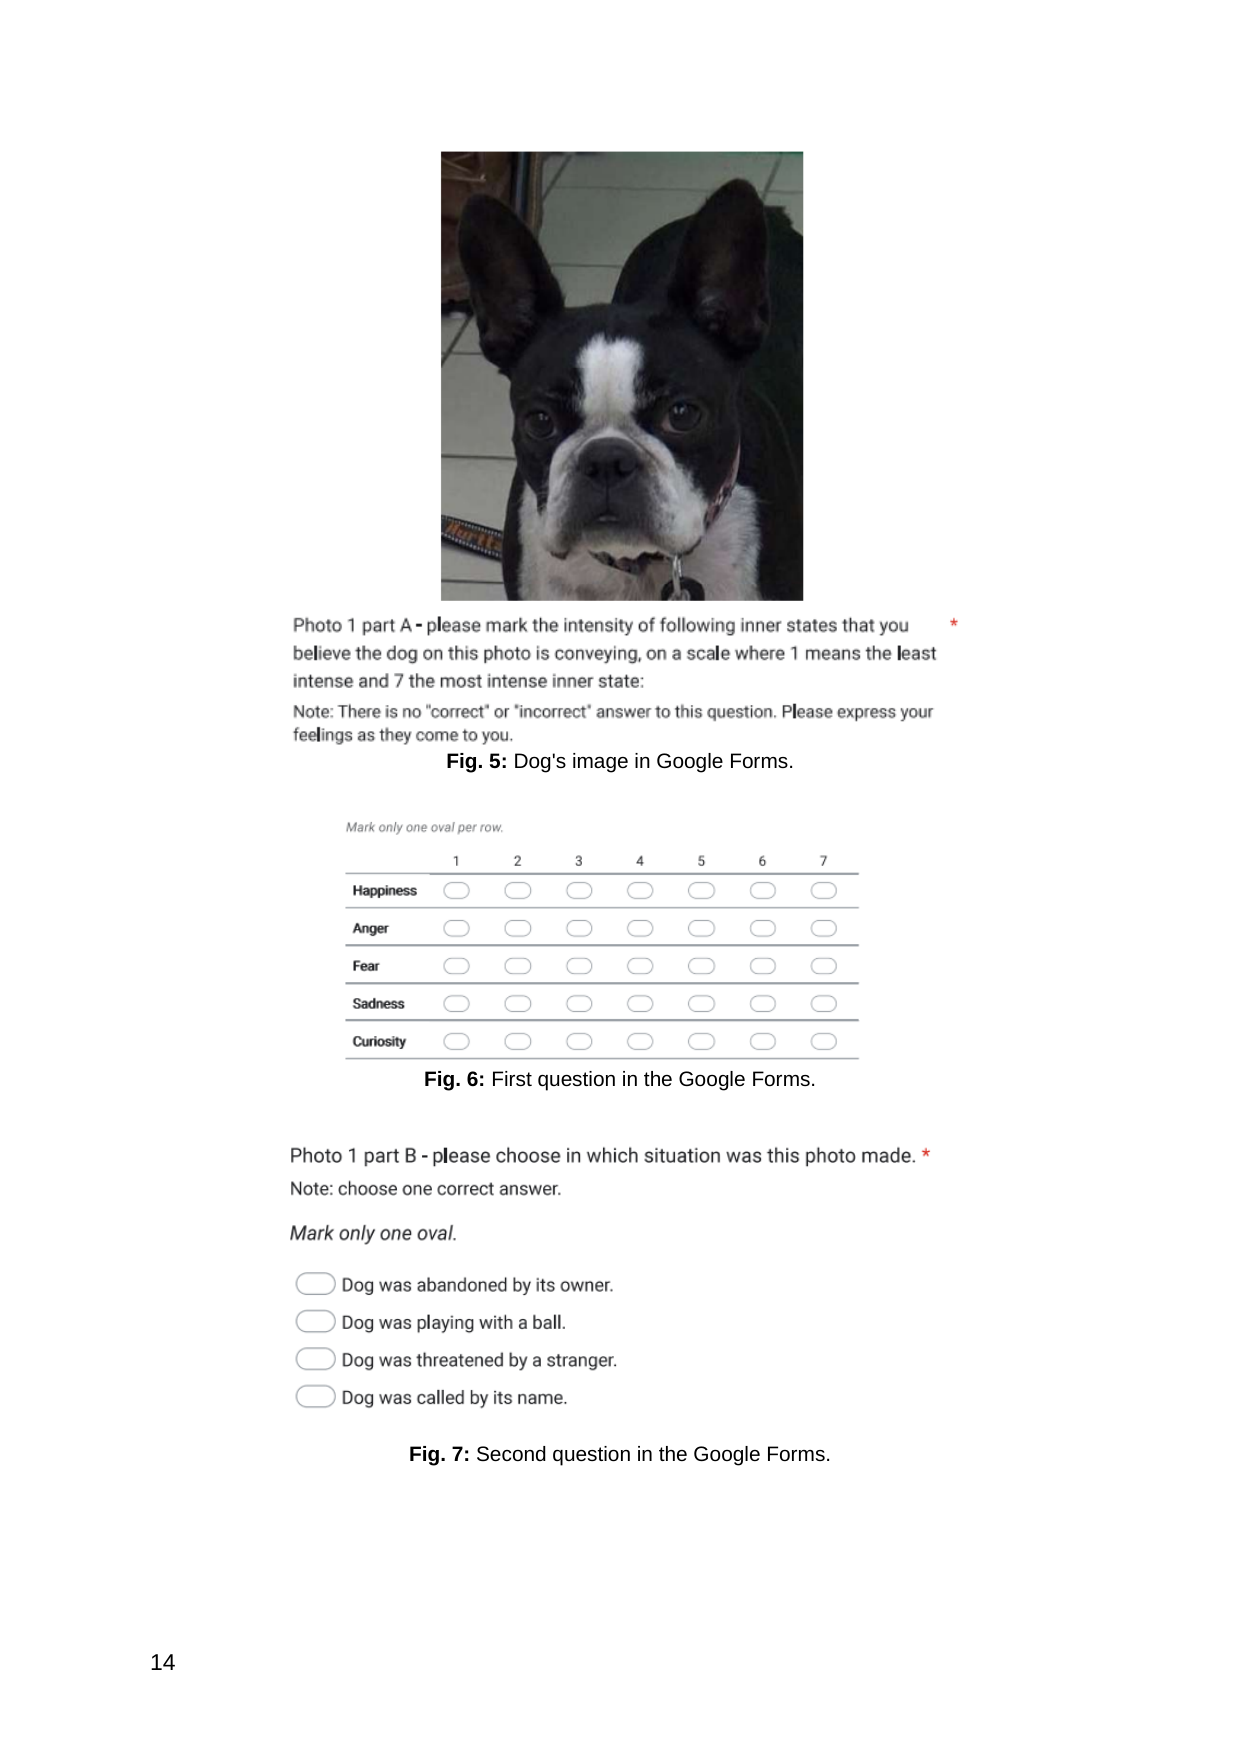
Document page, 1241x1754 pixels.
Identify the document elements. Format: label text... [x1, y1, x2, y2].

picture [276, 1127, 965, 1438]
picture [334, 809, 906, 1064]
picture [427, 150, 813, 603]
text Fig. 5: Dog's image in Google Forms. [150, 749, 1090, 773]
picture [278, 606, 962, 746]
text Fig. 6: First question in the Google Forms. [150, 1067, 1090, 1091]
text Fig. 7: Second question in the Google Forms. [150, 1442, 1090, 1466]
